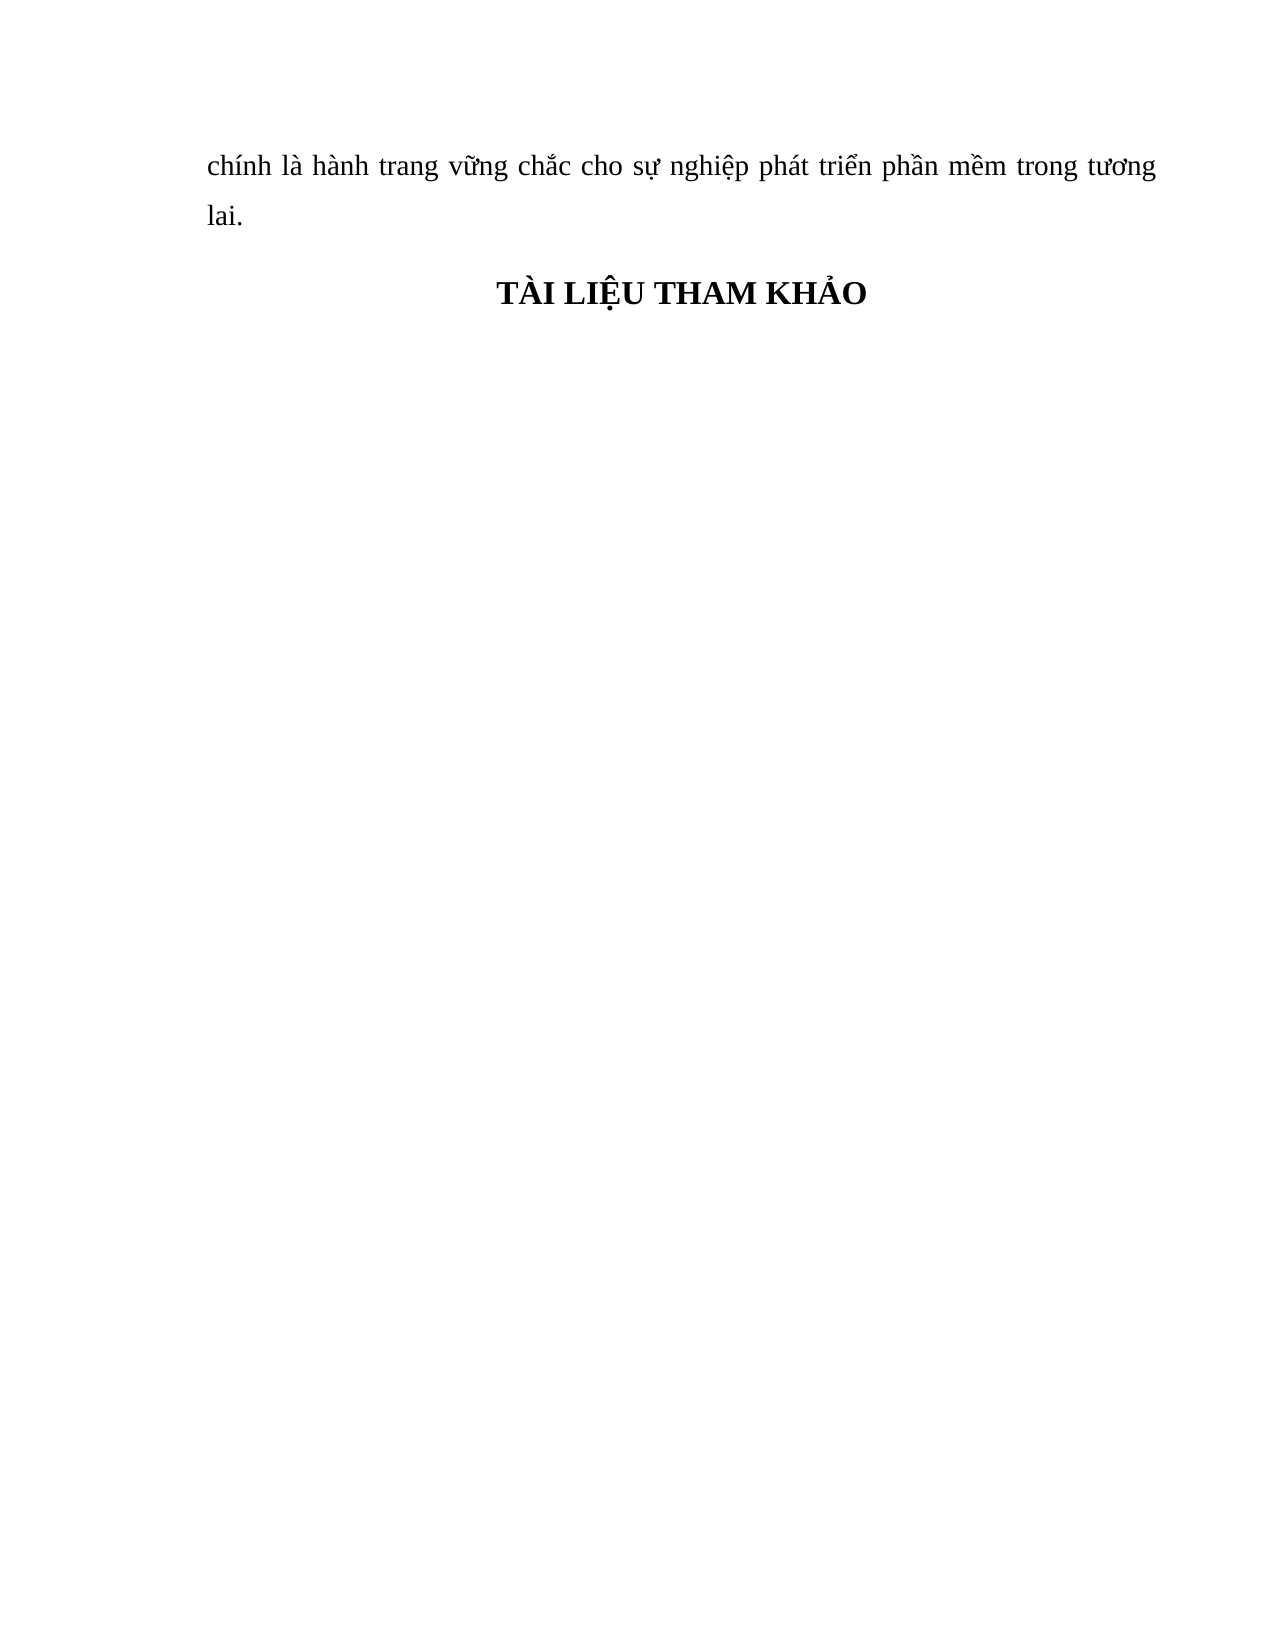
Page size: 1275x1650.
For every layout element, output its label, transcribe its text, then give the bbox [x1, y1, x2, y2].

subtitle TÀI LIỆU THAM KHẢO [207, 273, 1157, 312]
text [207, 148, 1157, 232]
